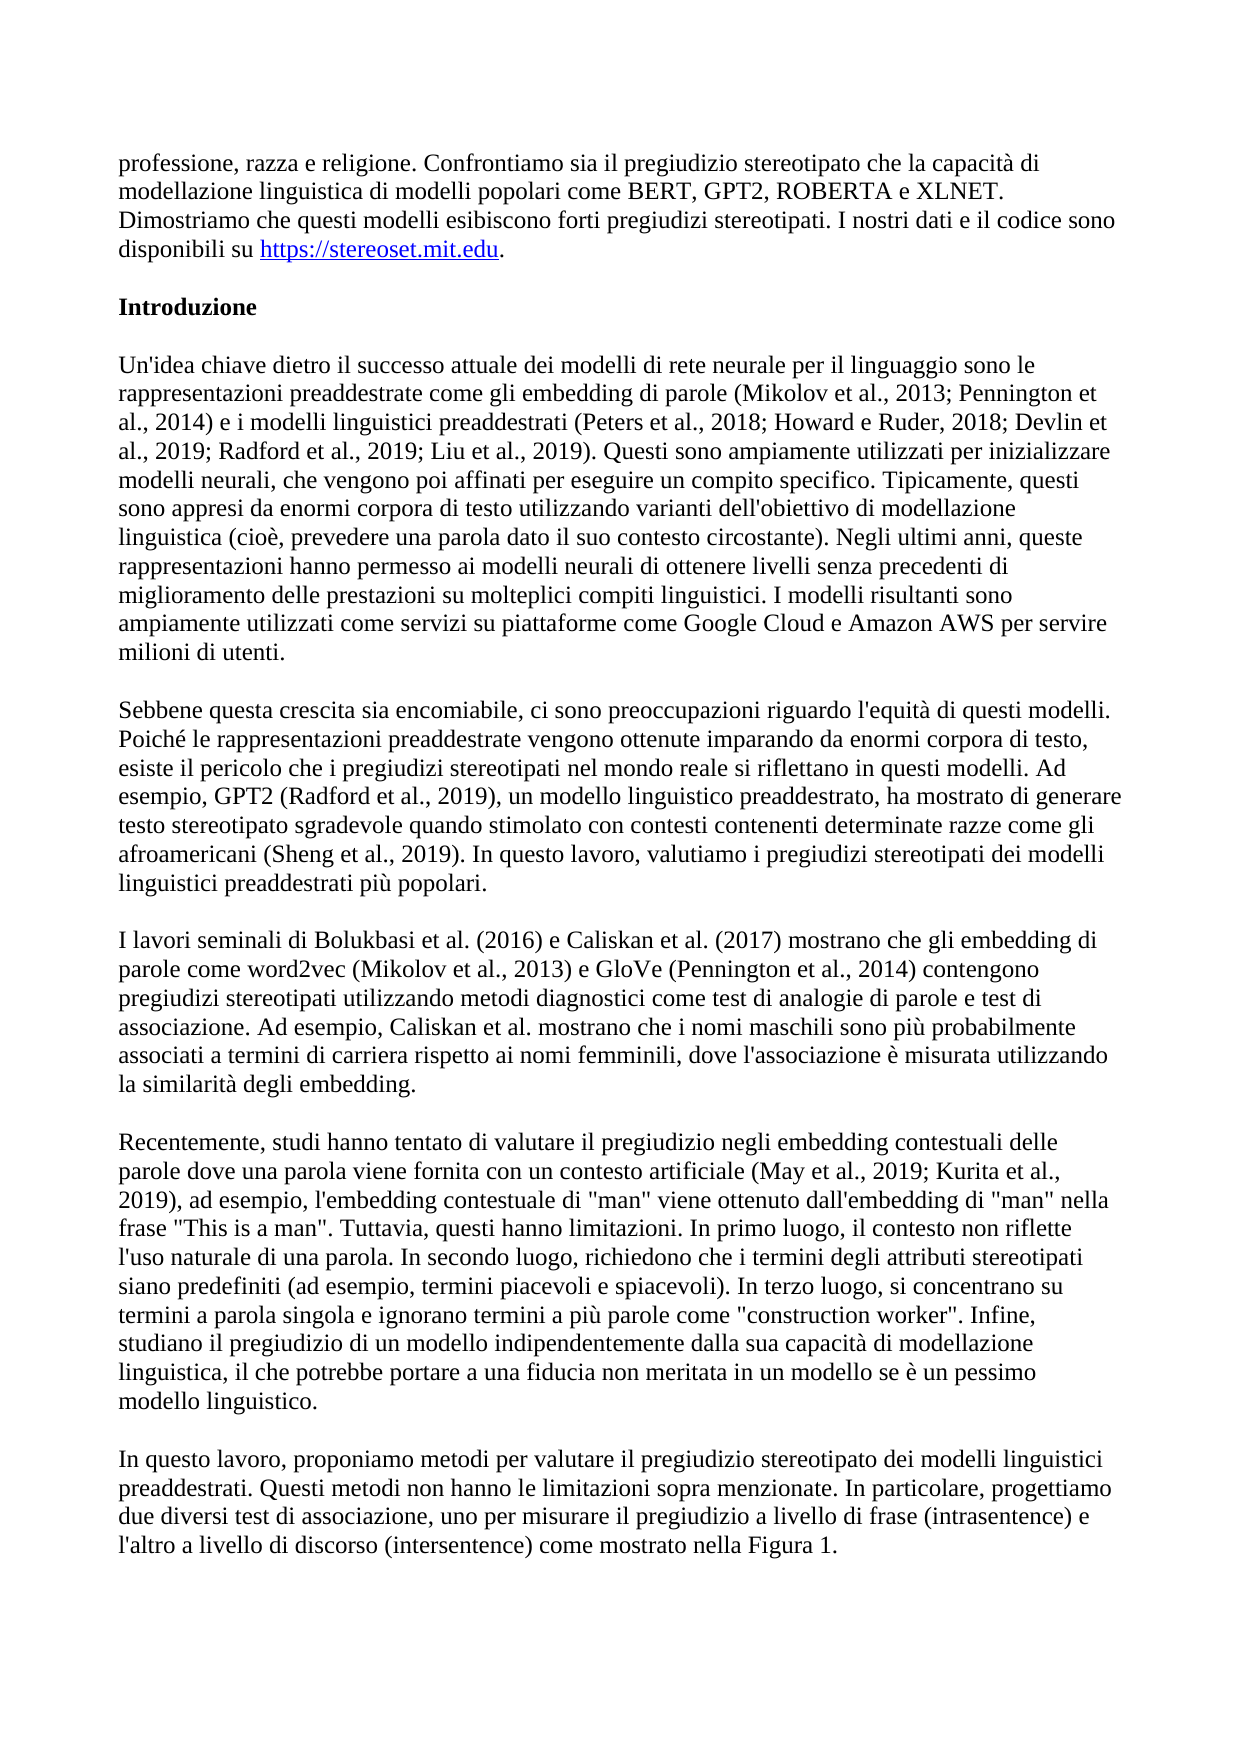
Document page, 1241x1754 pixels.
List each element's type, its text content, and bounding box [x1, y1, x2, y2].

text Un'idea chiave dietro il successo attuale dei modelli di rete neurale per il linguaggio sono le rappresentazioni preaddestrate come gli embedding di parole (Mikolov et al., 2013; Pennington et al., 2014) e i modelli linguistici preaddestrati (Peters et al., 2018; Howard e Ruder, 2018; Devlin et al., 2019; Radford et al., 2019; Liu et al., 2019). Questi sono ampiamente utilizzati per inizializzare modelli neurali, che vengono poi affinati per eseguire un compito specifico. Tipicamente, questi sono appresi da enormi corpora di testo utilizzando varianti dell'obiettivo di modellazione linguistica (cioè, prevedere una parola dato il suo contesto circostante). Negli ultimi anni, queste rappresentazioni hanno permesso ai modelli neurali di ottenere livelli senza precedenti di miglioramento delle prestazioni su molteplici compiti linguistici. I modelli risultanti sono ampiamente utilizzati come servizi su piattaforme come Google Cloud e Amazon AWS per servire milioni di utenti. [118, 350, 1122, 666]
text Recentemente, studi hanno tentato di valutare il pregiudizio negli embedding contestuali delle parole dove una parola viene fornita con un contesto artificiale (May et al., 2019; Kurita et al., 2019), ad esempio, l'embedding contestuale di "man" viene ottenuto dall'embedding di "man" nella frase "This is a man". Tuttavia, questi hanno limitazioni. In primo luogo, il contesto non riflette l'uso naturale di una parola. In secondo luogo, richiedono che i termini degli attributi stereotipati siano predefiniti (ad esempio, termini piacevoli e spiacevoli). In terzo luogo, si concentrano su termini a parola singola e ignorano termini a più parole come "construction worker". Infine, studiano il pregiudizio di un modello indipendentemente dalla sua capacità di modellazione linguistica, il che potrebbe portare a una fiducia non meritata in un modello se è un pessimo modello linguistico. [118, 1127, 1122, 1415]
subtitle Introduzione [118, 292, 1122, 321]
text Sebbene questa crescita sia encomiabile, ci sono preoccupazioni riguardo l'equità di questi modelli. Poiché le rappresentazioni preaddestrate vengono ottenute imparando da enormi corpora di testo, esiste il pericolo che i pregiudizi stereotipati nel mondo reale si riflettano in questi modelli. Ad esempio, GPT2 (Radford et al., 2019), un modello linguistico preaddestrato, ha mostrato di generare testo stereotipato sgradevole quando stimolato con contesti contenenti determinate razze come gli afroamericani (Sheng et al., 2019). In questo lavoro, valutiamo i pregiudizi stereotipati dei modelli linguistici preaddestrati più popolari. [118, 695, 1122, 896]
text In questo lavoro, proponiamo metodi per valutare il pregiudizio stereotipato dei modelli linguistici preaddestrati. Questi metodi non hanno le limitazioni sopra menzionate. In particolare, progettiamo due diversi test di associazione, uno per misurare il pregiudizio a livello di frase (intrasentence) e l'altro a livello di discorso (intersentence) come mostrato nella Figura 1. [118, 1444, 1122, 1559]
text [118, 148, 1122, 263]
text I lavori seminali di Bolukbasi et al. (2016) e Caliskan et al. (2017) mostrano che gli embedding di parole come word2vec (Mikolov et al., 2013) e GloVe (Pennington et al., 2014) contengono pregiudizi stereotipati utilizzando metodi diagnostici come test di analogie di parole e test di associazione. Ad esempio, Caliskan et al. mostrano che i nomi maschili sono più probabilmente associati a termini di carriera rispetto ai nomi femminili, dove l'associazione è misurata utilizzando la similarità degli embedding. [118, 926, 1122, 1098]
